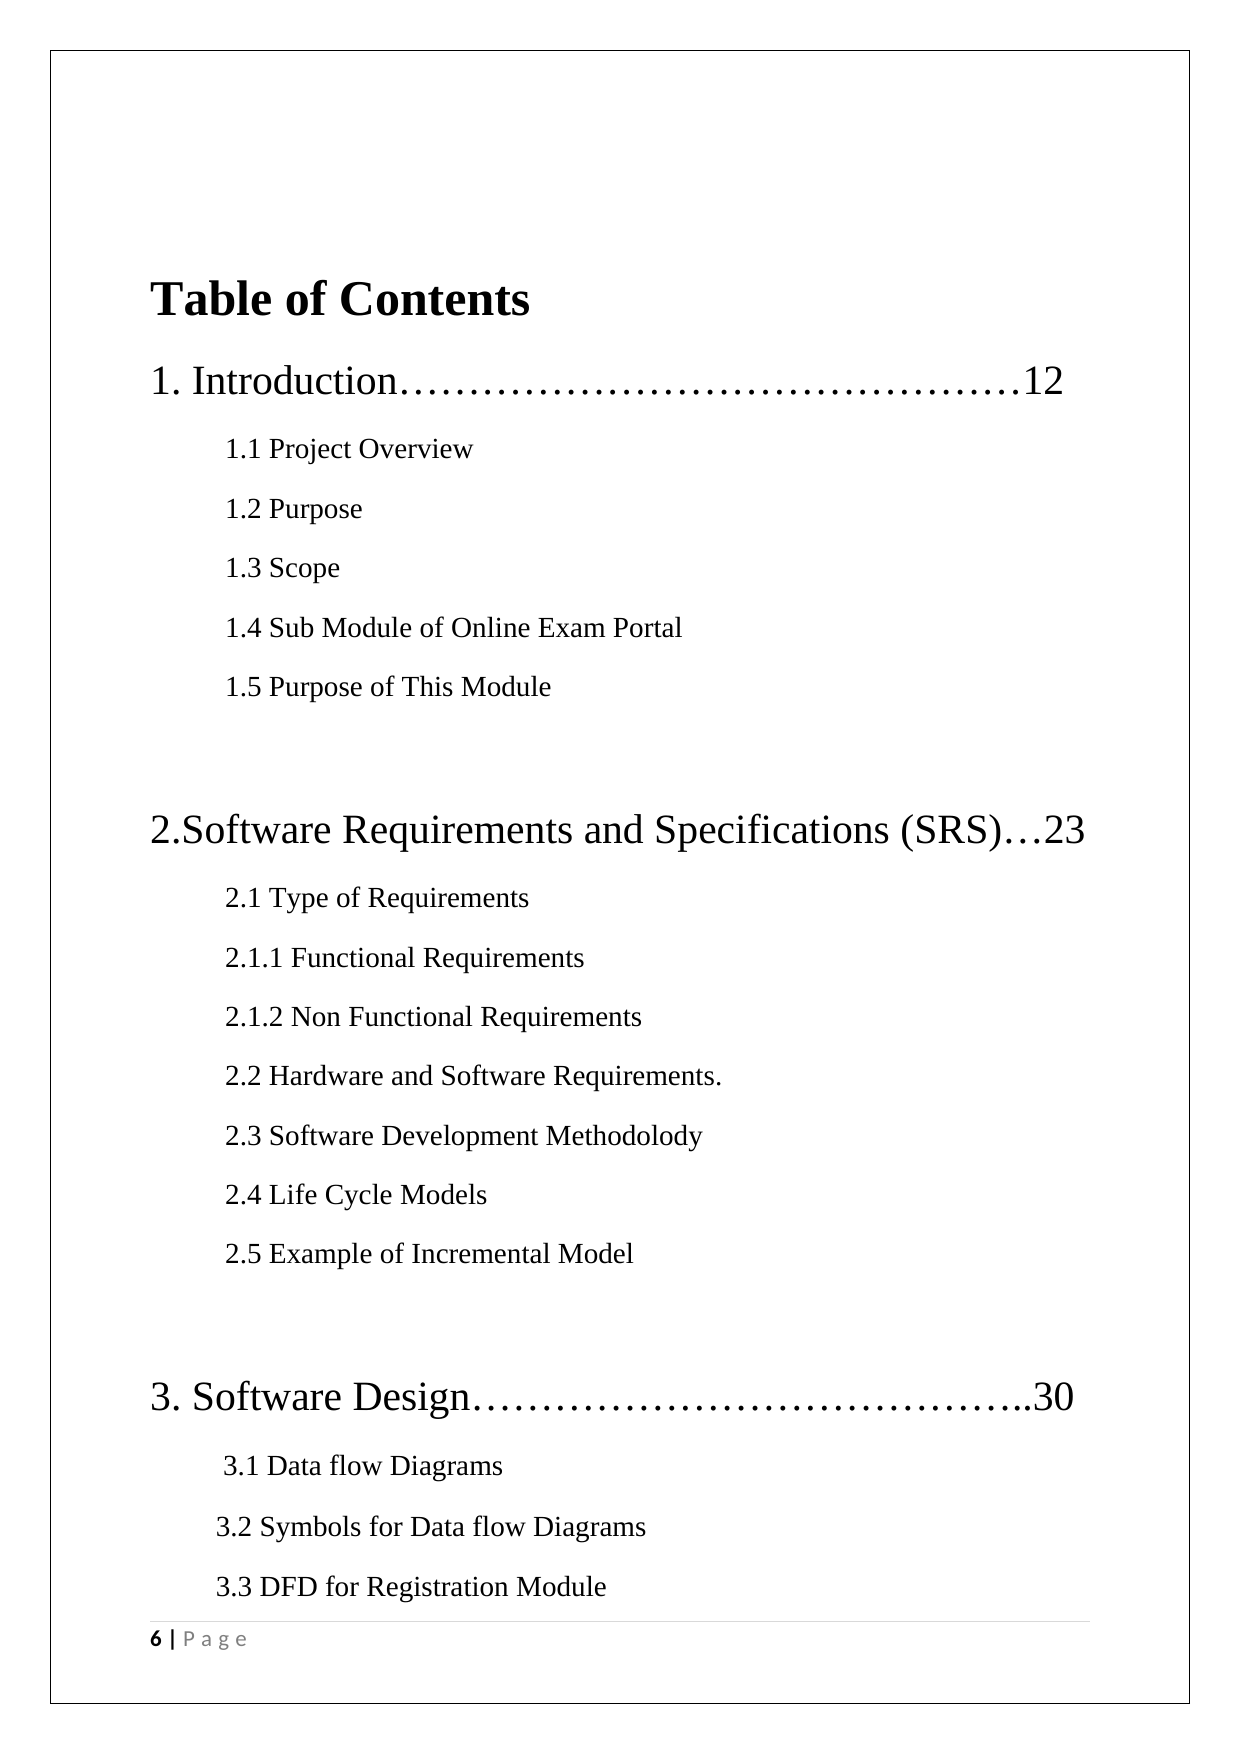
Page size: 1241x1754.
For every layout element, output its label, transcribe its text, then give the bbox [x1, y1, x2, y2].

text 1.2 Purpose [150, 491, 1090, 524]
text 1.1 Project Overview [150, 432, 1090, 465]
text 3.2 Symbols for Data flow Diagrams [150, 1509, 1090, 1543]
text 2.Software Requirements and Specifications (SRS)…23 [150, 804, 1090, 852]
text 2.1.1 Functional Requirements [150, 940, 1090, 973]
text 2.5 Example of Incremental Model [150, 1237, 1090, 1270]
text 1.3 Scope [150, 550, 1090, 584]
text 1.5 Purpose of This Module [150, 669, 1090, 703]
text 2.1 Type of Requirements [150, 880, 1090, 914]
text 2.3 Software Development Methodolody [150, 1118, 1090, 1151]
text 1. Introduction………………………………………12 [150, 356, 1090, 403]
text 2.4 Life Cycle Models [150, 1177, 1090, 1211]
text 3.3 DFD for Registration Module [150, 1569, 1090, 1602]
text Table of Contents [150, 269, 1090, 326]
text 3.1 Data flow Diagrams [150, 1448, 1090, 1481]
text 2.1.2 Non Functional Requirements [150, 999, 1090, 1033]
text 3. Software Design…………………………………..30 [150, 1372, 1090, 1420]
text 2.2 Hardware and Software Requirements. [150, 1058, 1090, 1092]
text 1.4 Sub Module of Online Exam Portal [150, 610, 1090, 643]
